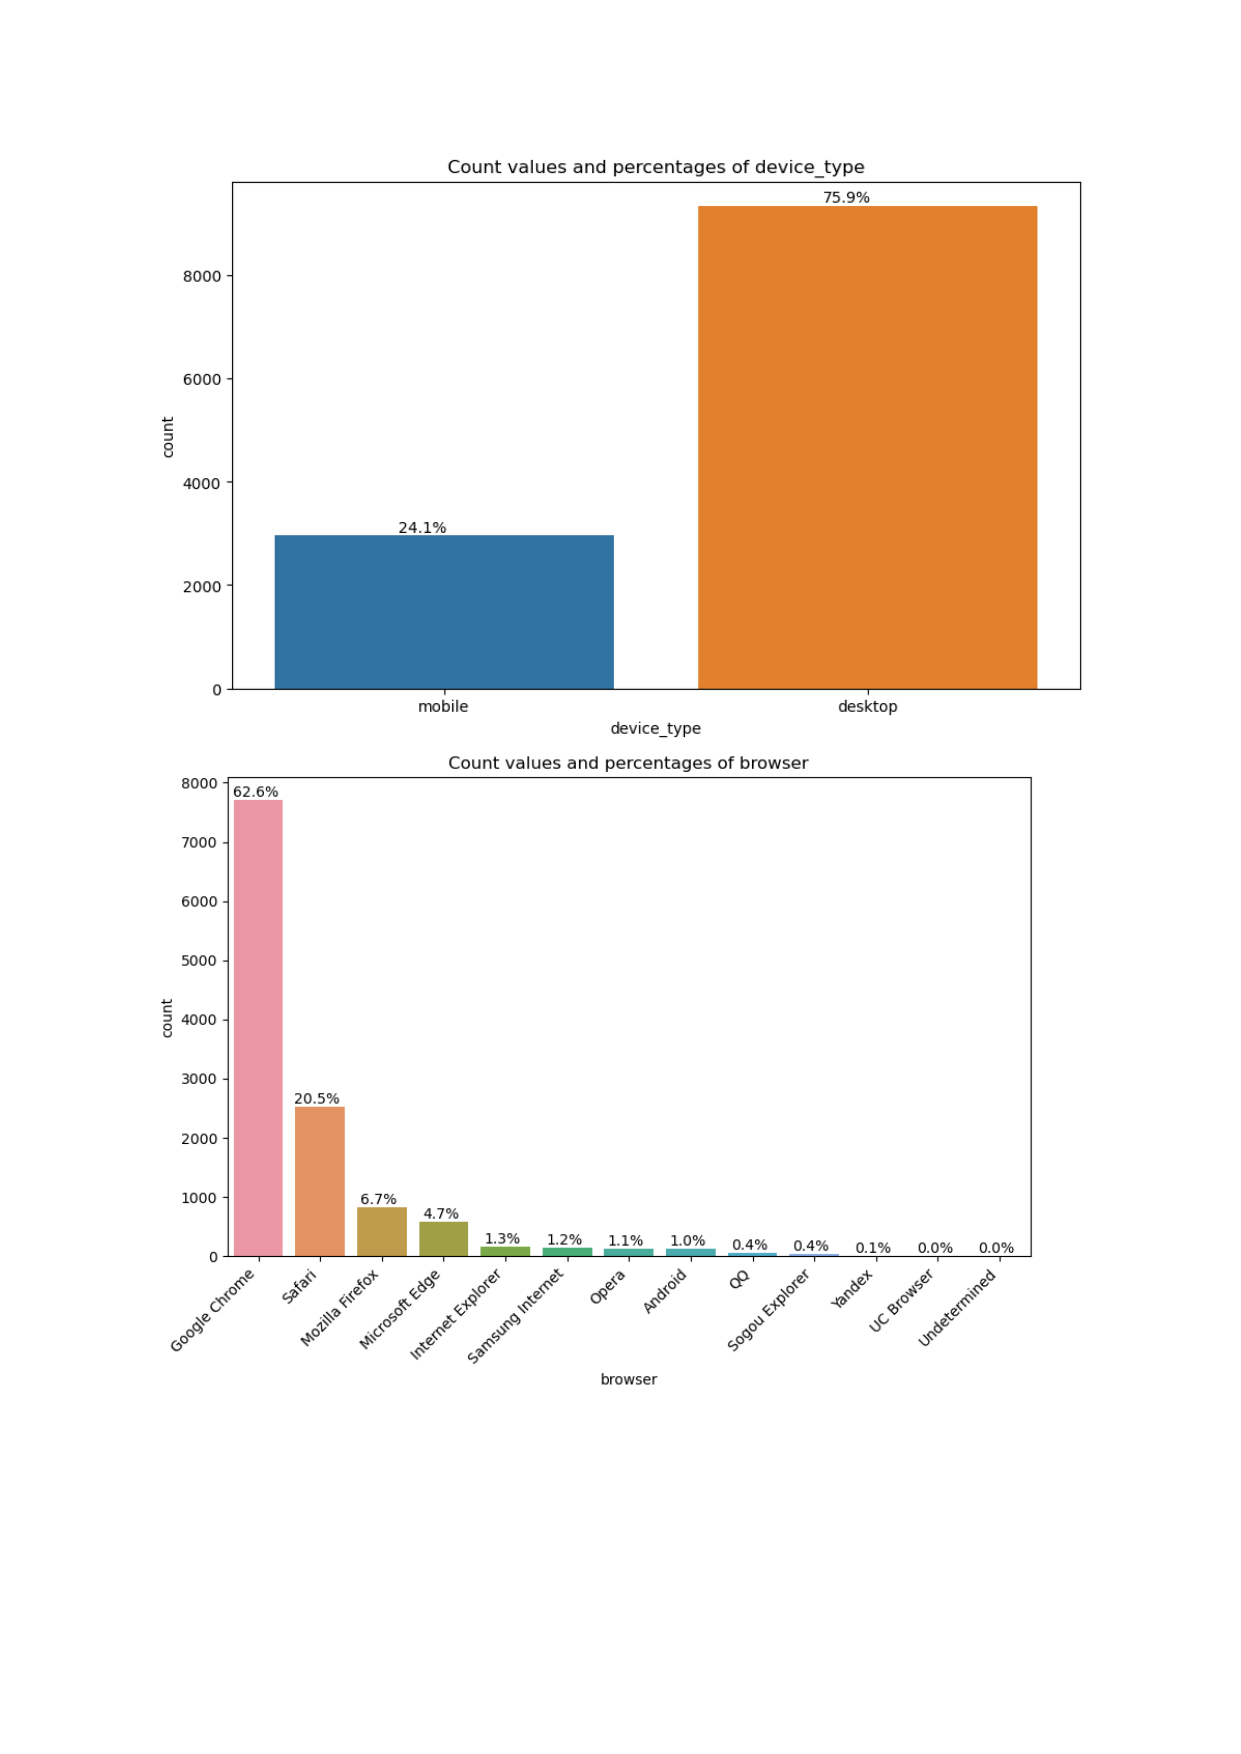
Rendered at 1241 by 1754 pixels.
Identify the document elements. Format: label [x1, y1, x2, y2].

picture [150, 150, 1090, 1398]
